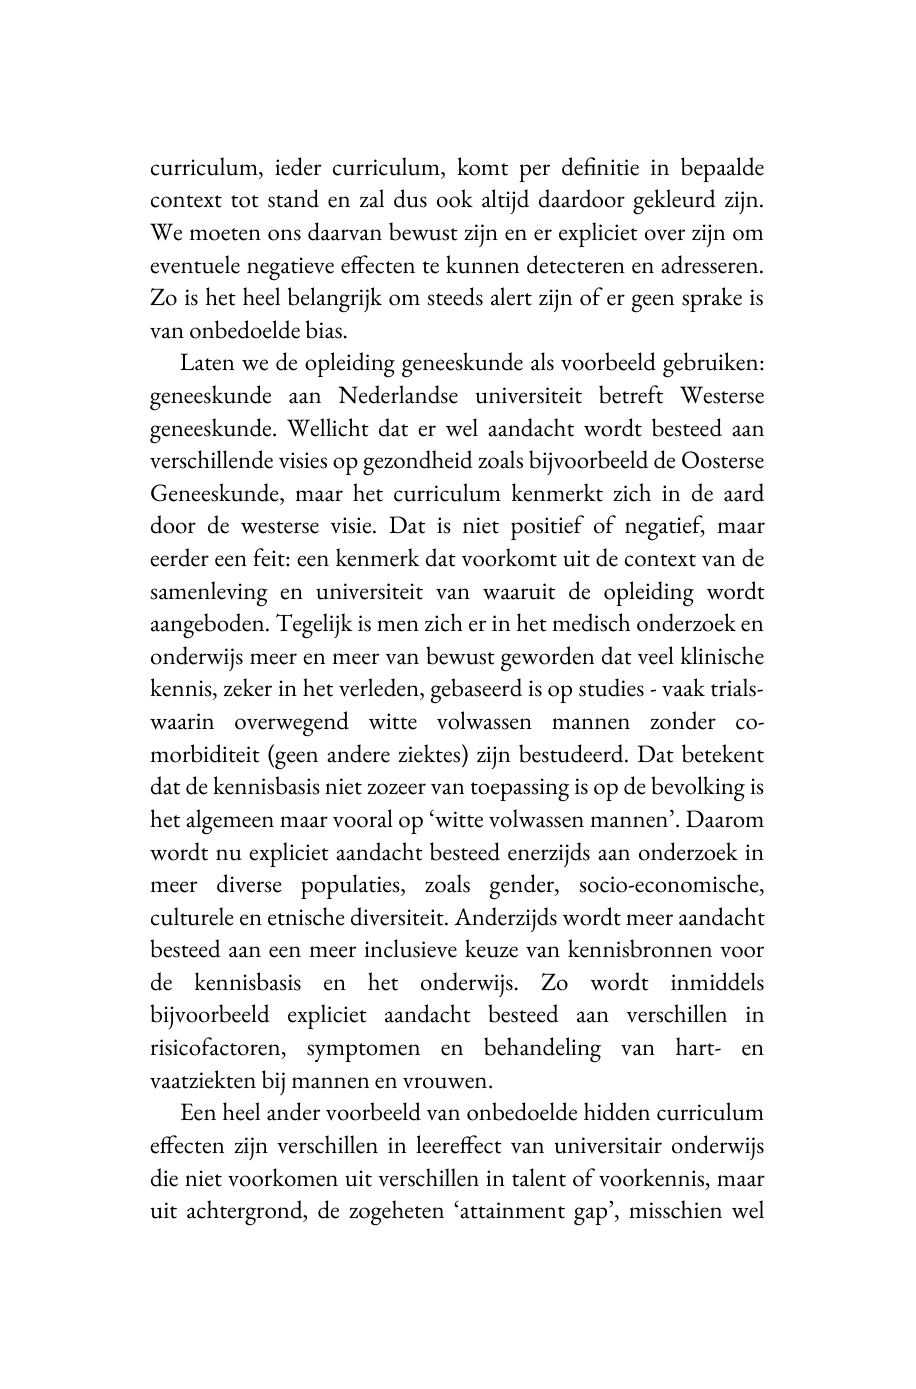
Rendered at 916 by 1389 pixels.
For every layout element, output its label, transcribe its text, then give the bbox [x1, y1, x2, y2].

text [150, 150, 766, 346]
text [150, 1096, 766, 1226]
text Laten we de opleiding geneeskunde als voorbeeld gebruiken: geneeskunde aan Nederlandse universiteit betreft Westerse geneeskunde. Wellicht dat er wel aandacht wordt besteed aan verschillende visies op gezondheid zoals bijvoorbeeld de Oosterse Geneeskunde, maar het curriculum kenmerkt zich in de aard door de westerse visie. Dat is niet positief of negatief, maar eerder een feit: een kenmerk dat voorkomt uit de context van de samenleving en universiteit van waaruit de opleiding wordt aangeboden. Tegelijk is men zich er in het medisch onderzoek en onderwijs meer en meer van bewust geworden dat veel klinische kennis, zeker in het verleden, gebaseerd is op studies - vaak trials- waarin overwegend witte volwassen mannen zonder co-morbiditeit (geen andere ziektes) zijn bestudeerd. Dat betekent dat de kennisbasis niet zozeer van toepassing is op de bevolking is het algemeen maar vooral op ‘witte volwassen mannen’. Daarom wordt nu expliciet aandacht besteed enerzijds aan onderzoek in meer diverse populaties, zoals gender, socio-economische, culturele en etnische diversiteit. Anderzijds wordt meer aandacht besteed aan een meer inclusieve keuze van kennisbronnen voor de kennisbasis en het onderwijs. Zo wordt inmiddels bijvoorbeeld expliciet aandacht besteed aan verschillen in risicofactoren, symptomen en behandeling van hart- en vaatziekten bij mannen en vrouwen. [150, 346, 766, 1096]
